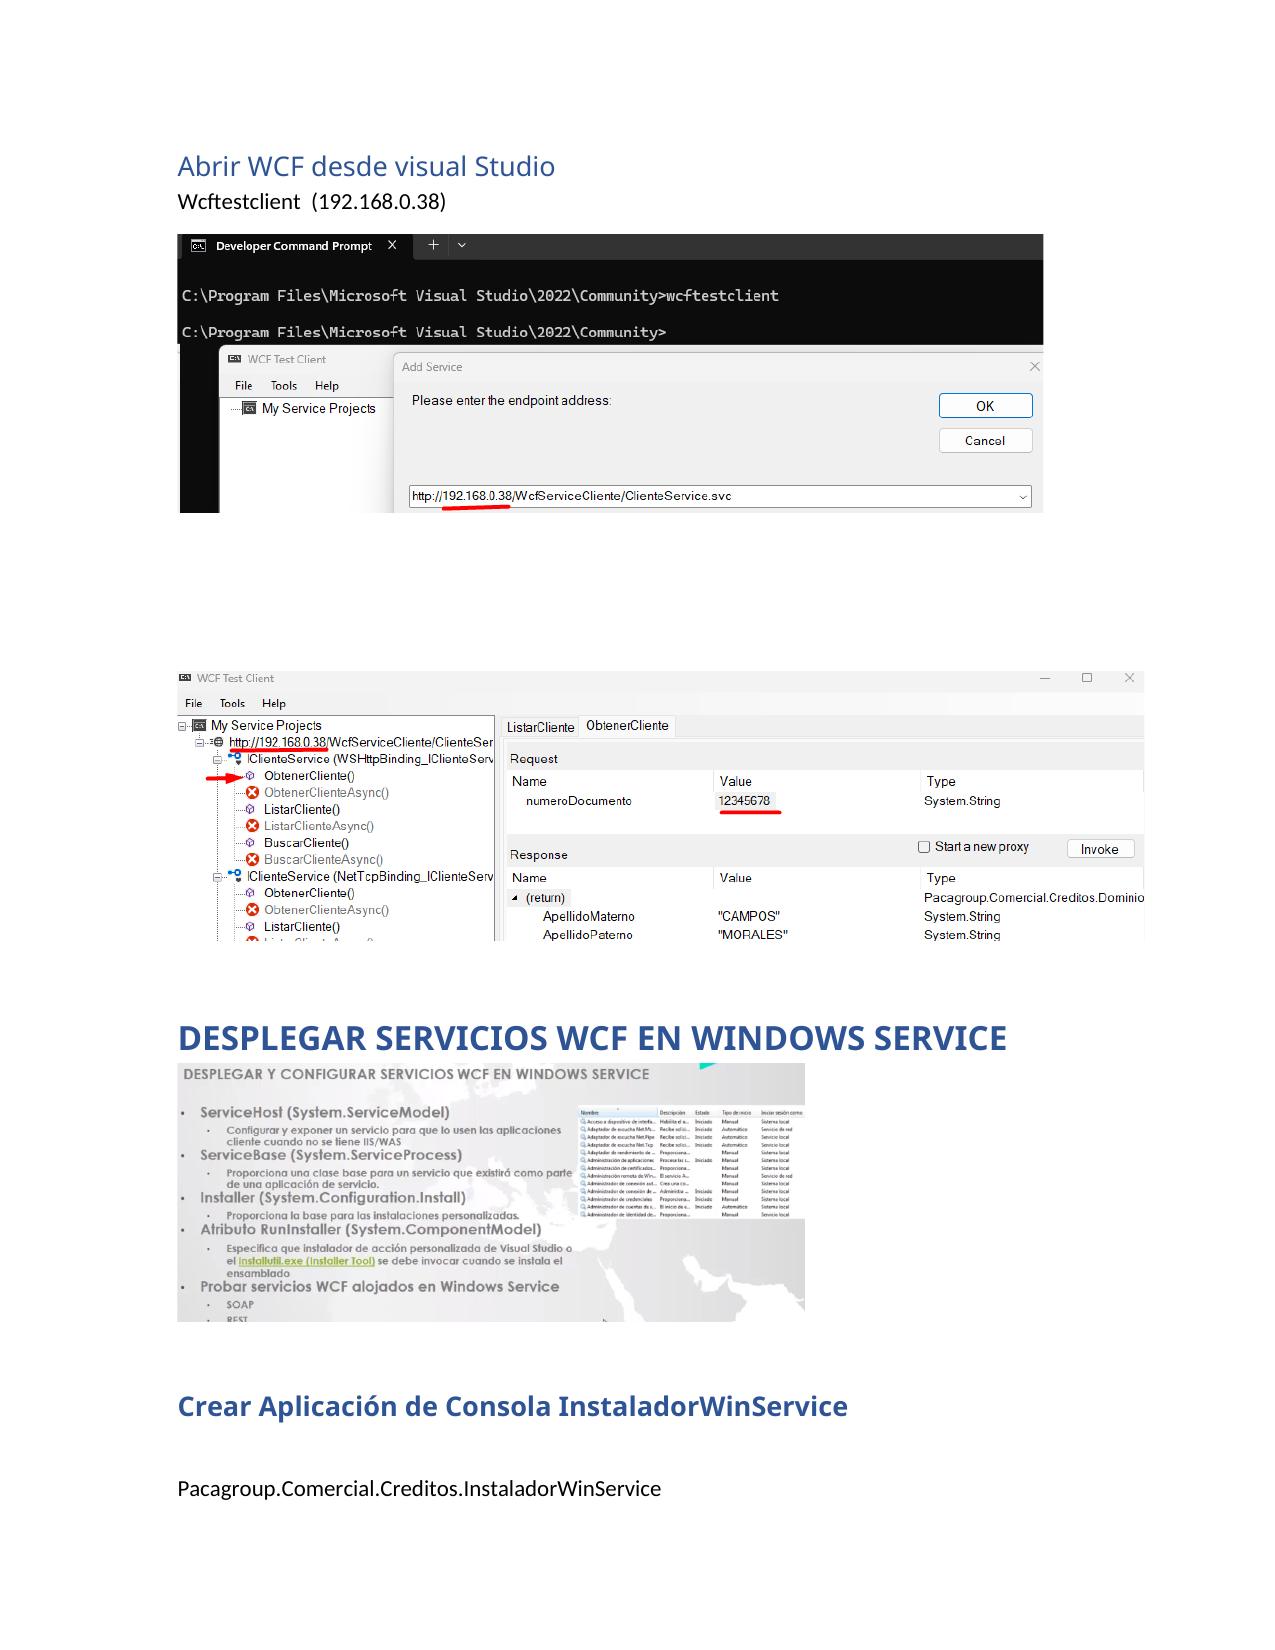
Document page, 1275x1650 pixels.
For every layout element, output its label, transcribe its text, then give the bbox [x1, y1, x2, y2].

picture [177, 234, 1044, 513]
subtitle Abrir WCF desde visual Studio [177, 148, 1098, 184]
picture [177, 671, 1145, 941]
subtitle Crear Aplicación de Consola InstaladorWinService [177, 1387, 1098, 1424]
subtitle DESPLEGAR SERVICIOS WCF EN WINDOWS SERVICE [177, 1014, 1098, 1060]
text Wcftestclient (192.168.0.38) [177, 187, 1098, 215]
text Pacagroup.Comercial.Creditos.InstaladorWinService [177, 1474, 1098, 1502]
picture [177, 1063, 805, 1322]
